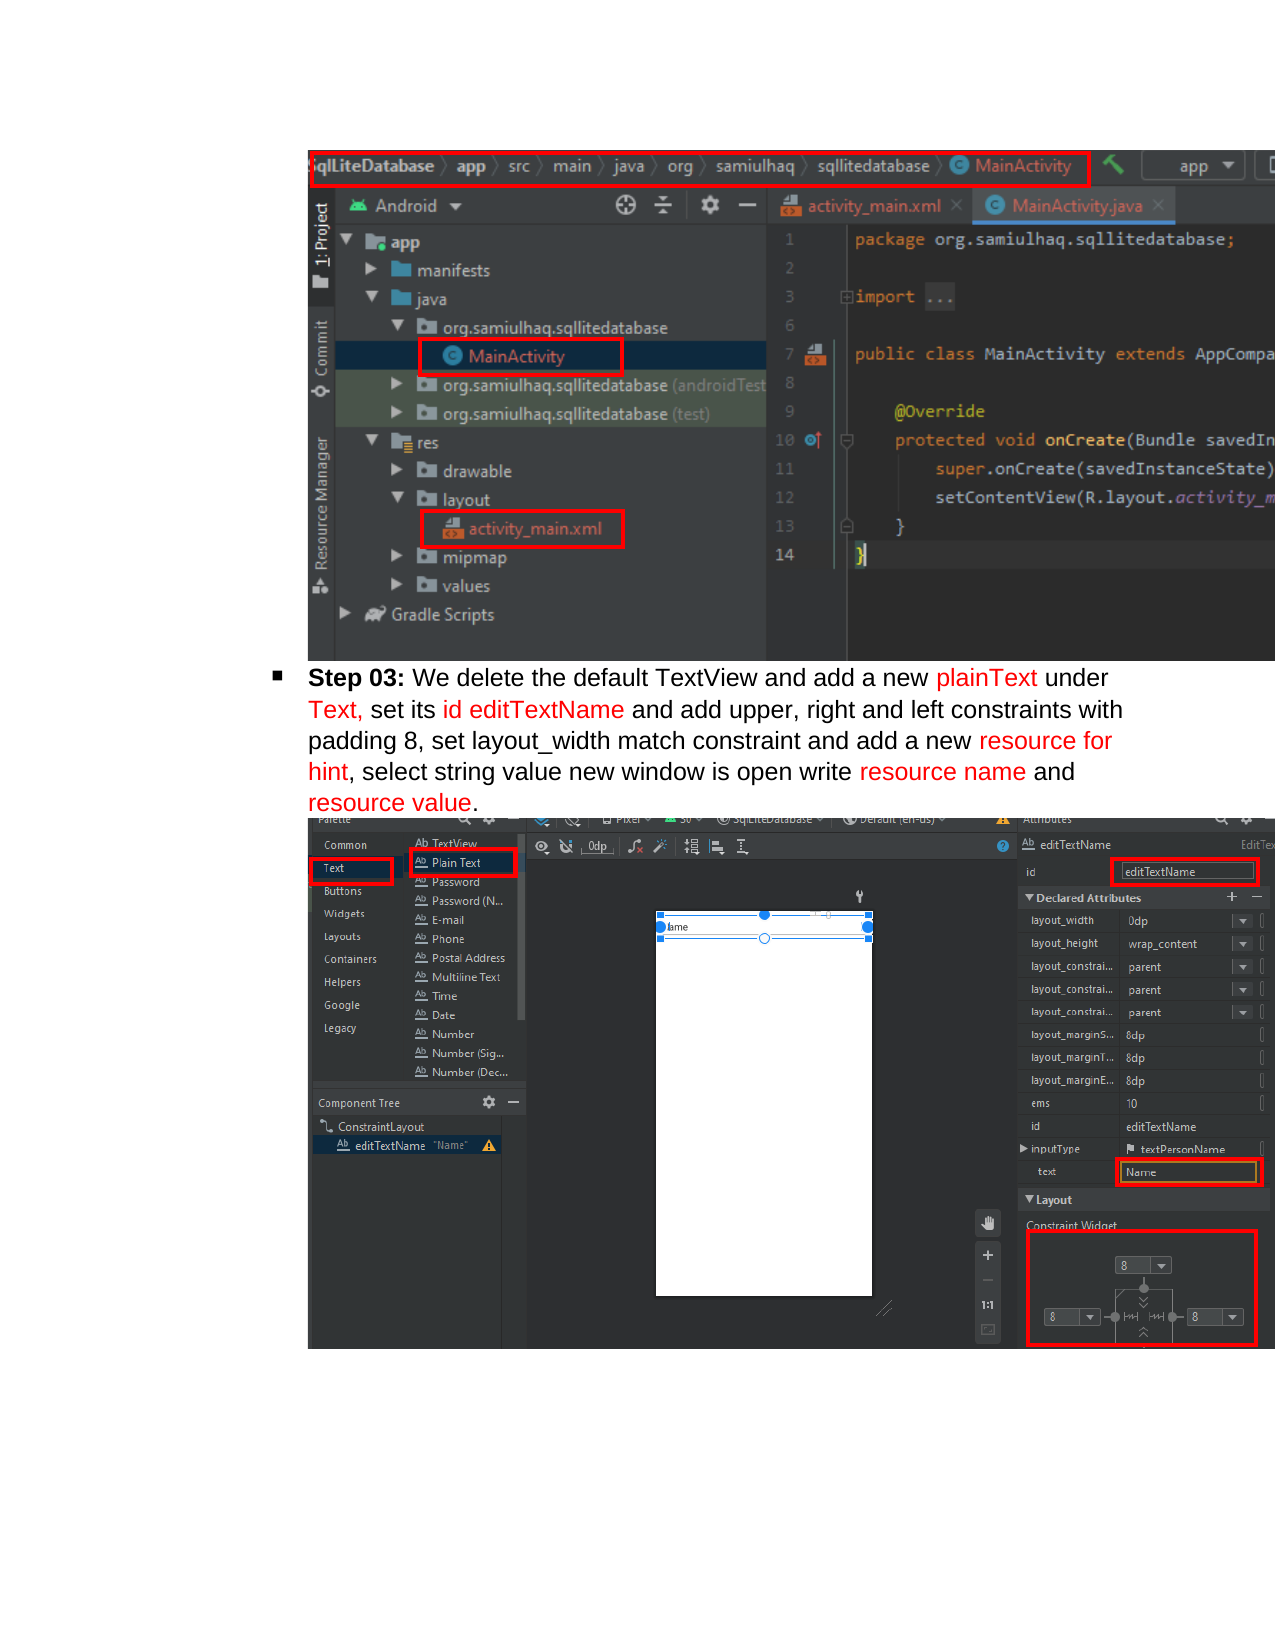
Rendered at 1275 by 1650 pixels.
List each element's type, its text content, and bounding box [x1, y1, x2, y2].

list Step 03: We delete the default TextView and add a new plainText under Text, set its id editTextName and add upper, right and left constraints with padding 8, set layout_width match constraint and add a new resource for hint, select string value new window is open write resource name and resource value. [270, 662, 1125, 816]
picture [307, 150, 1275, 661]
picture [307, 818, 1275, 1349]
